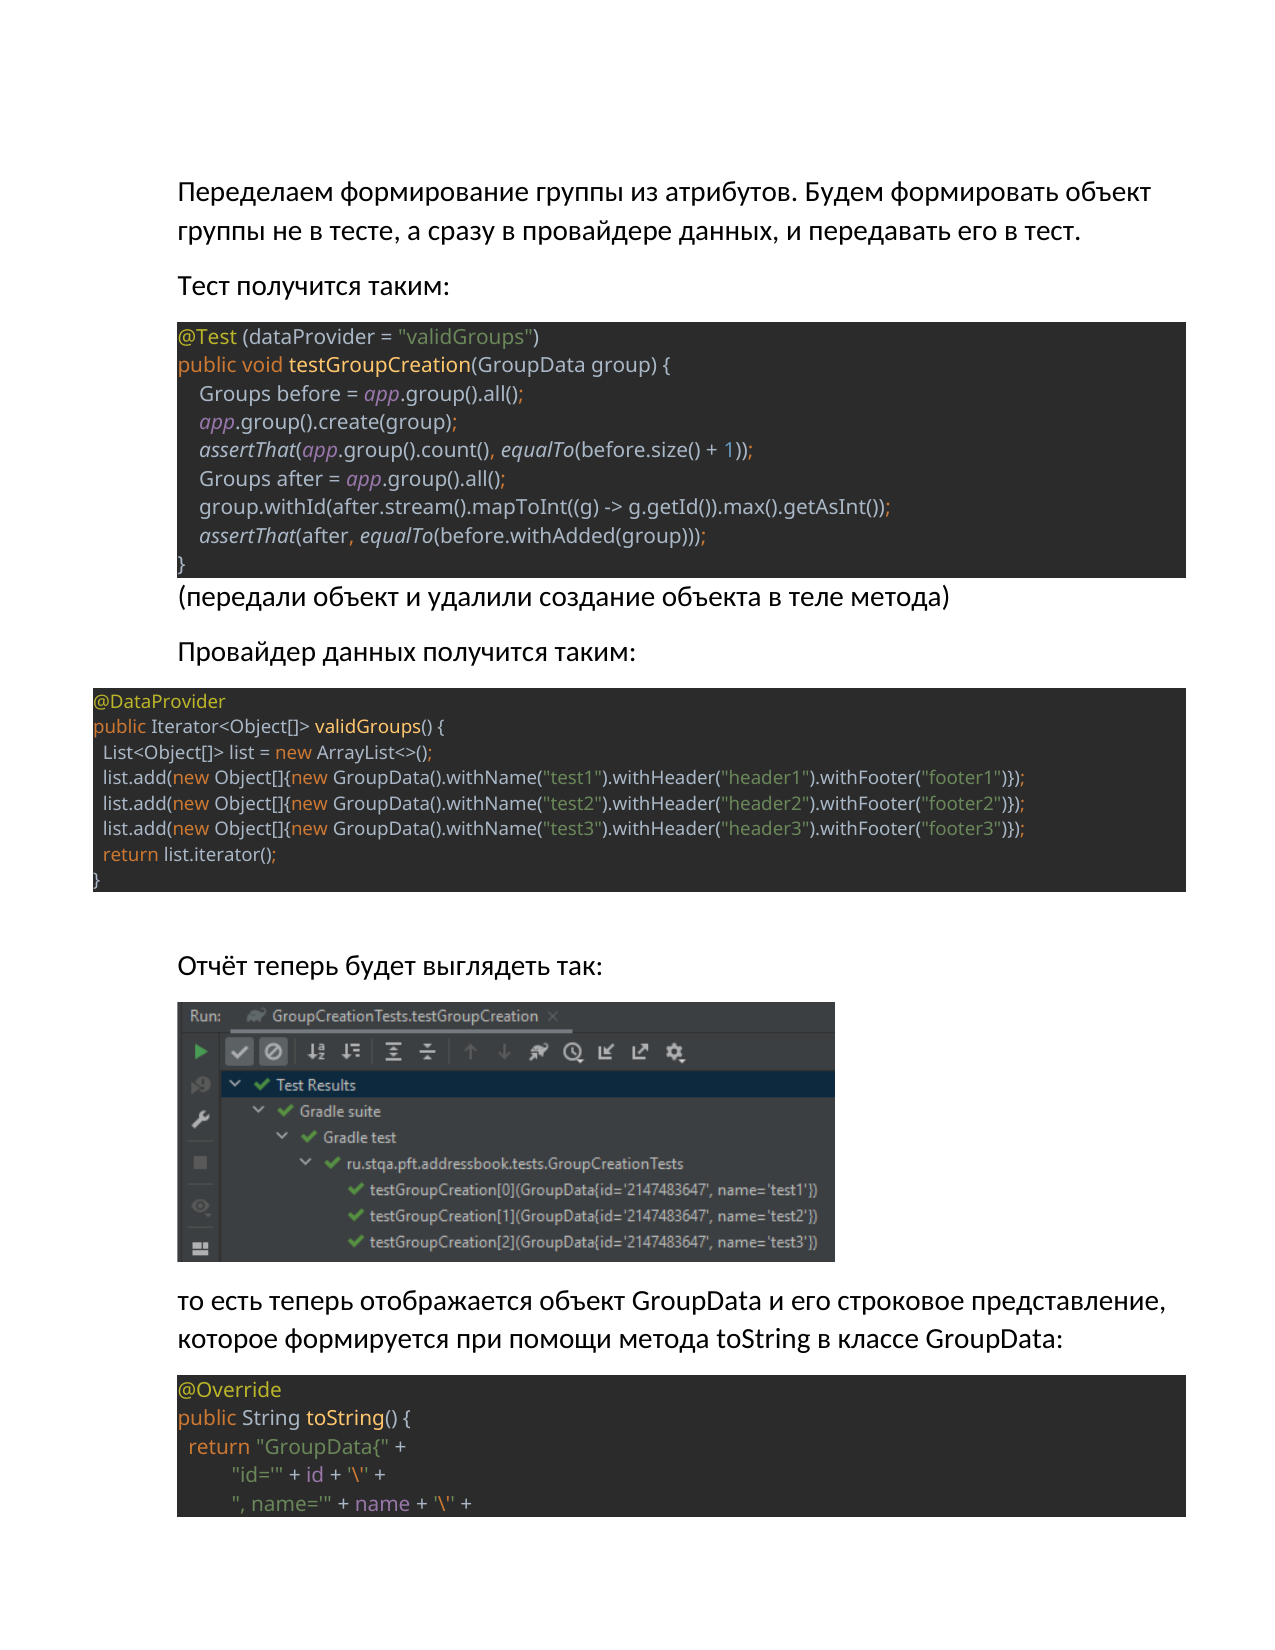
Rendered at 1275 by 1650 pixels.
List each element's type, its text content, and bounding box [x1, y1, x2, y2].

text @Test (dataProvider = "validGroups") public void testGroupCreation(GroupData group) { Groups before = app.group().all(); app.group().create(group); assertThat(app.group().count(), equalTo(before.size() + 1)); Groups after = app.group().all(); group.withId(after.stream().mapToInt((g) -> g.getId()).max().getAsInt()); assertThat(after, equalTo(before.withAdded(group))); } [177, 322, 1186, 578]
text то есть теперь отображается объект GroupData и его строковое представление, которое формируется при помощи метода toString в классе GroupData: [177, 1282, 1186, 1356]
text Переделаем формирование группы из атрибутов. Будем формировать объект группы не в тесте, а сразу в провайдере данных, и передавать его в тест. [177, 173, 1186, 247]
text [177, 1375, 1186, 1517]
text (передали объект и удалили создание объекта в теле метода) [177, 578, 1186, 613]
picture [177, 1002, 835, 1262]
text Отчёт теперь будет выглядеть так: [177, 947, 1186, 983]
text Тест получится таким: [177, 267, 1186, 302]
text Провайдер данных получится таким: [177, 633, 1186, 668]
text @DataProvider public Iterator<Object[]> validGroups() { List<Object[]> list = new ArrayList<>(); list.add(new Object[]{new GroupData().withName("test1").withHeader("header1").withFooter("footer1")}); list.add(new Object[]{new GroupData().withName("test2").withHeader("header2").withFooter("footer2")}); list.add(new Object[]{new GroupData().withName("test3").withHeader("header3").withFooter("footer3")}); return list.iterator(); } [93, 688, 1186, 892]
